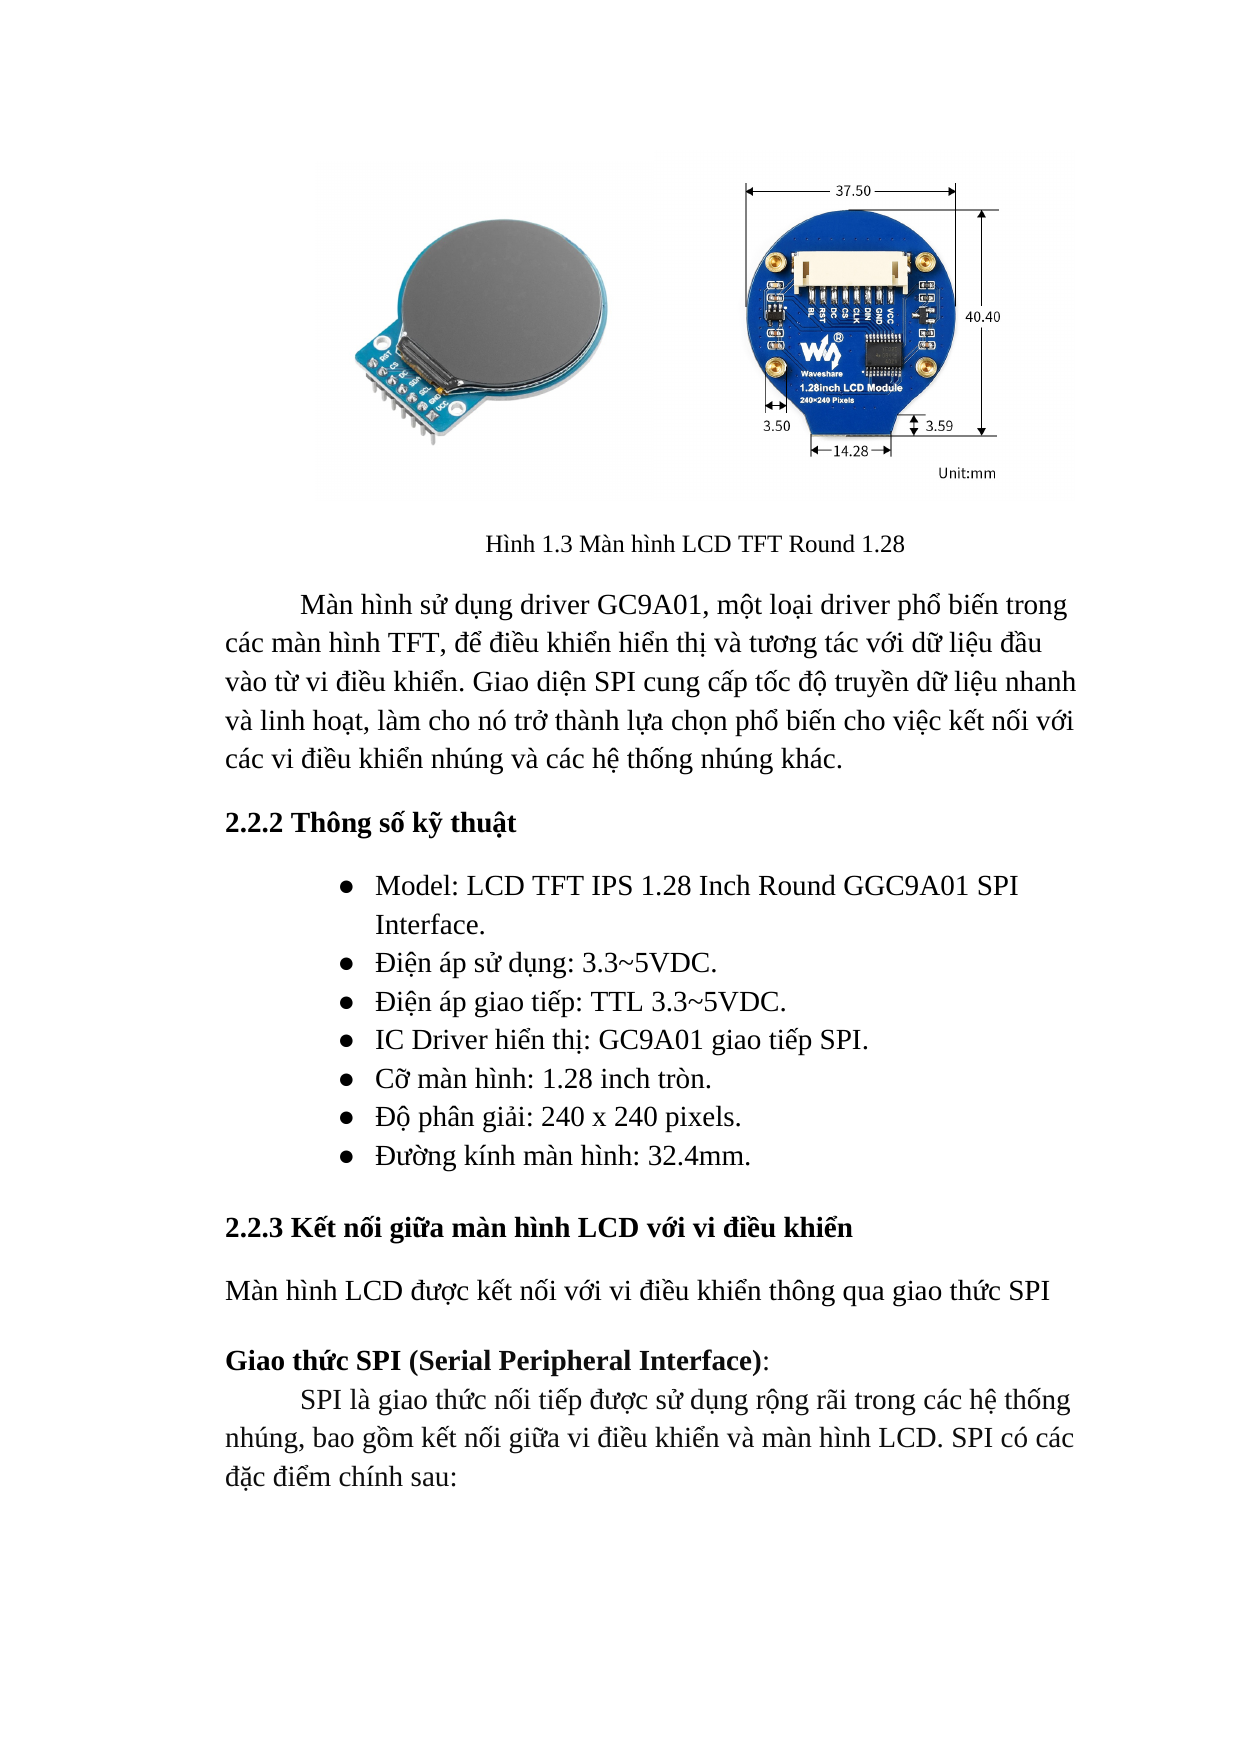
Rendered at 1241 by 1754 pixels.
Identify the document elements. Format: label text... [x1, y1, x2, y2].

list Điện áp sử dụng: 3.3~5VDC. [337, 945, 1090, 979]
picture [315, 150, 1075, 501]
text Màn hình sử dụng driver GC9A01, một loại driver phổ biến trong các màn hình TFT, để điều khiển hiển thị và tương tác với dữ liệu đầu vào từ vi điều khiển. Giao diện SPI cung cấp tốc độ truyền dữ liệu nhanh và linh hoạt, làm cho nó trở thành lựa chọn phổ biến cho việc kết nối với các vi điều khiển nhúng và các hệ thống nhúng khác. [225, 587, 1090, 775]
list Cỡ màn hình: 1.28 inch tròn. [337, 1061, 1090, 1094]
text Hình 1.3 Màn hình LCD TFT Round 1.28 [225, 529, 1090, 558]
list IC Driver hiển thị: GC9A01 giao tiếp SPI. [337, 1022, 1090, 1056]
text Màn hình LCD được kết nối với vi điều khiển thông qua giao thức SPI [150, 1273, 1090, 1307]
list Độ phân giải: 240 x 240 pixels. [337, 1099, 1090, 1133]
subtitle 2.2.2 Thông số kỹ thuật [225, 805, 1090, 838]
list Đường kính màn hình: 32.4mm. [337, 1138, 1090, 1172]
list Điện áp giao tiếp: TTL 3.3~5VDC. [337, 984, 1090, 1017]
subtitle 2.2.3 Kết nối giữa màn hình LCD với vi điều khiển [150, 1210, 1090, 1243]
text SPI là giao thức nối tiếp được sử dụng rộng rãi trong các hệ thống nhúng, bao gồm kết nối giữa vi điều khiển và màn hình LCD. SPI có các đặc điểm chính sau: [225, 1382, 1090, 1492]
text Giao thức SPI (Serial Peripheral Interface): [150, 1343, 1090, 1377]
list Model: LCD TFT IPS 1.28 Inch Round GGC9A01 SPI Interface. [337, 868, 1090, 940]
